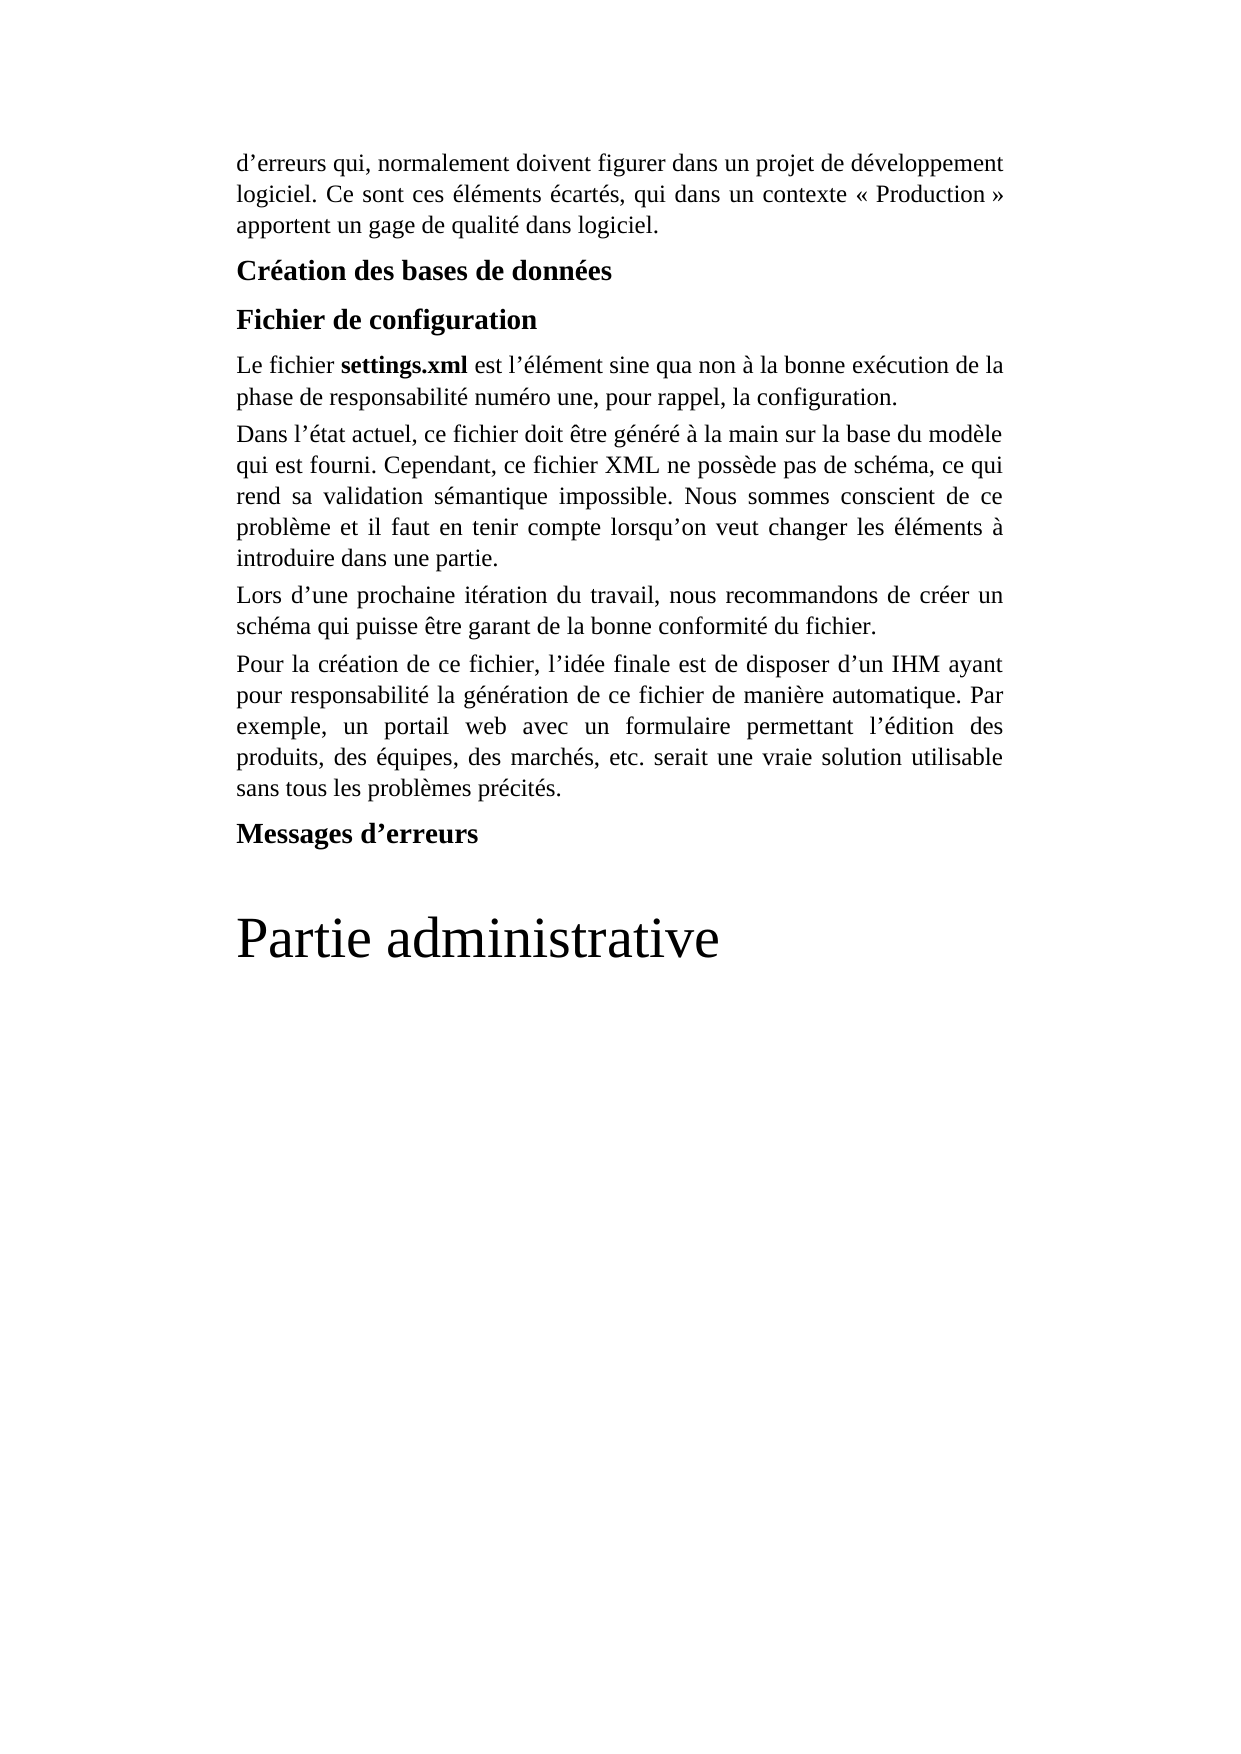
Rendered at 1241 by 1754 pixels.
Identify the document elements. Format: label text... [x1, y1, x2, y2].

text Partie administrative [236, 903, 1004, 970]
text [236, 148, 1004, 238]
text Pour la création de ce fichier, l’idée finale est de disposer d’un IHM ayant pour responsabilité la génération de ce fichier de manière automatique. Par exemple, un portail web avec un formulaire permettant l’édition des produits, des équipes, des marchés, etc. serait une vraie solution utilisable sans tous les problèmes précités. [236, 649, 1004, 802]
text Création des bases de données [236, 253, 1004, 287]
text Lors d’une prochaine itération du travail, nous recommandons de créer un schéma qui puisse être garant de la bonne conformité du fichier. [236, 580, 1004, 640]
text Dans l’état actuel, ce fichier doit être généré à la main sur la base du modèle qui est fourni. Cependant, ce fichier XML ne possède pas de schéma, ce qui rend sa validation sémantique impossible. Nous sommes conscient de ce problème et il faut en tenir compte lorsqu’on veut changer les éléments à introduire dans une partie. [236, 419, 1004, 572]
text Le fichier settings.xml est l’élément sine qua non à la bonne exécution de la phase de responsabilité numéro une, pour rappel, la configuration. [236, 351, 1004, 410]
text Messages d’erreurs [236, 816, 1004, 850]
text Fichier de configuration [236, 302, 1004, 336]
